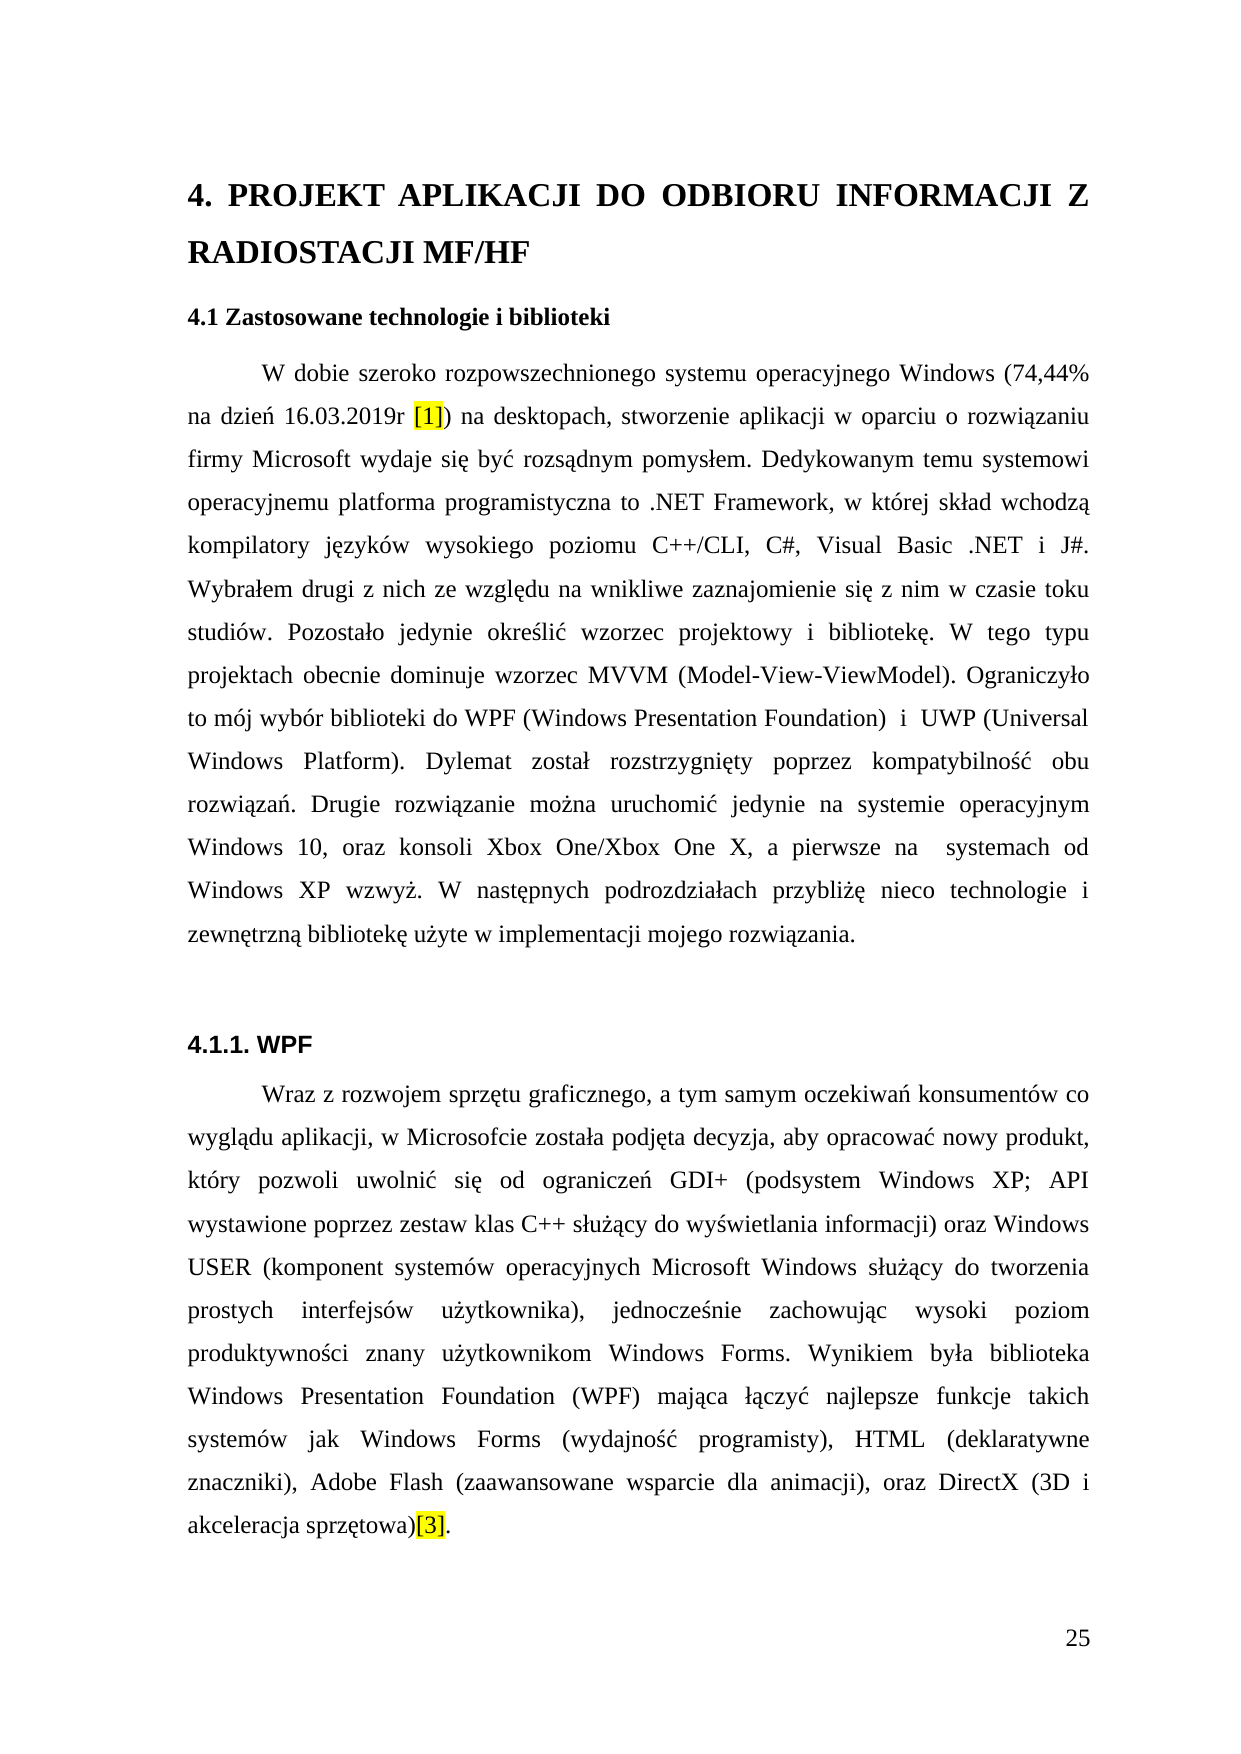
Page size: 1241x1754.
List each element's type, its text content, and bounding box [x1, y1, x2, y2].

text Wraz z rozwojem sprzętu graficznego, a tym samym oczekiwań konsumentów co wyglądu aplikacji, w Microsofcie została podjęta decyzja, aby opracować nowy produkt, który pozwoli uwolnić się od ograniczeń GDI+ (podsystem Windows XP; API wystawione poprzez zestaw klas C++ służący do wyświetlania informacji) oraz Windows USER (komponent systemów operacyjnych Microsoft Windows służący do tworzenia prostych interfejsów użytkownika), jednocześnie zachowując wysoki poziom produktywności znany użytkownikom Windows Forms. Wynikiem była biblioteka Windows Presentation Foundation (WPF) mająca łączyć najlepsze funkcje takich systemów jak Windows Forms (wydajność programisty), HTML (deklaratywne znaczniki), Adobe Flash (zaawansowane wsparcie dla animacji), oraz DirectX (3D i akceleracja sprzętowa)[3]. [187, 1079, 1090, 1539]
subtitle 4.1.1. WPF [187, 1030, 1090, 1059]
subtitle 4. Projekt aplikacji do odbioru informacji z radiostacji MF/HF [187, 175, 1090, 271]
text W dobie szeroko rozpowszechnionego systemu operacyjnego Windows (74,44% na dzień 16.03.2019r [1]) na desktopach, stworzenie aplikacji w oparciu o rozwiązaniu firmy Microsoft wydaje się być rozsądnym pomysłem. Dedykowanym temu systemowi operacyjnemu platforma programistyczna to .NET Framework, w której skład wchodzą kompilatory języków wysokiego poziomu C++/CLI, C#, Visual Basic .NET i J#. Wybrałem drugi z nich ze względu na wnikliwe zaznajomienie się z nim w czasie toku studiów. Pozostało jedynie określić wzorzec projektowy i bibliotekę. W tego typu projektach obecnie dominuje wzorzec MVVM (Model-View-ViewModel). Ograniczyło to mój wybór biblioteki do WPF (Windows Presentation Foundation) i UWP (Universal Windows Platform). Dylemat został rozstrzygnięty poprzez kompatybilność obu rozwiązań. Drugie rozwiązanie można uruchomić jedynie na systemie operacyjnym Windows 10, oraz konsoli Xbox One/Xbox One X, a pierwsze na systemach od Windows XP wzwyż. W następnych podrozdziałach przybliżę nieco technologie i zewnętrzną bibliotekę użyte w implementacji mojego rozwiązania. [187, 358, 1090, 947]
subtitle 4.1 Zastosowane technologie i biblioteki [187, 302, 1090, 331]
